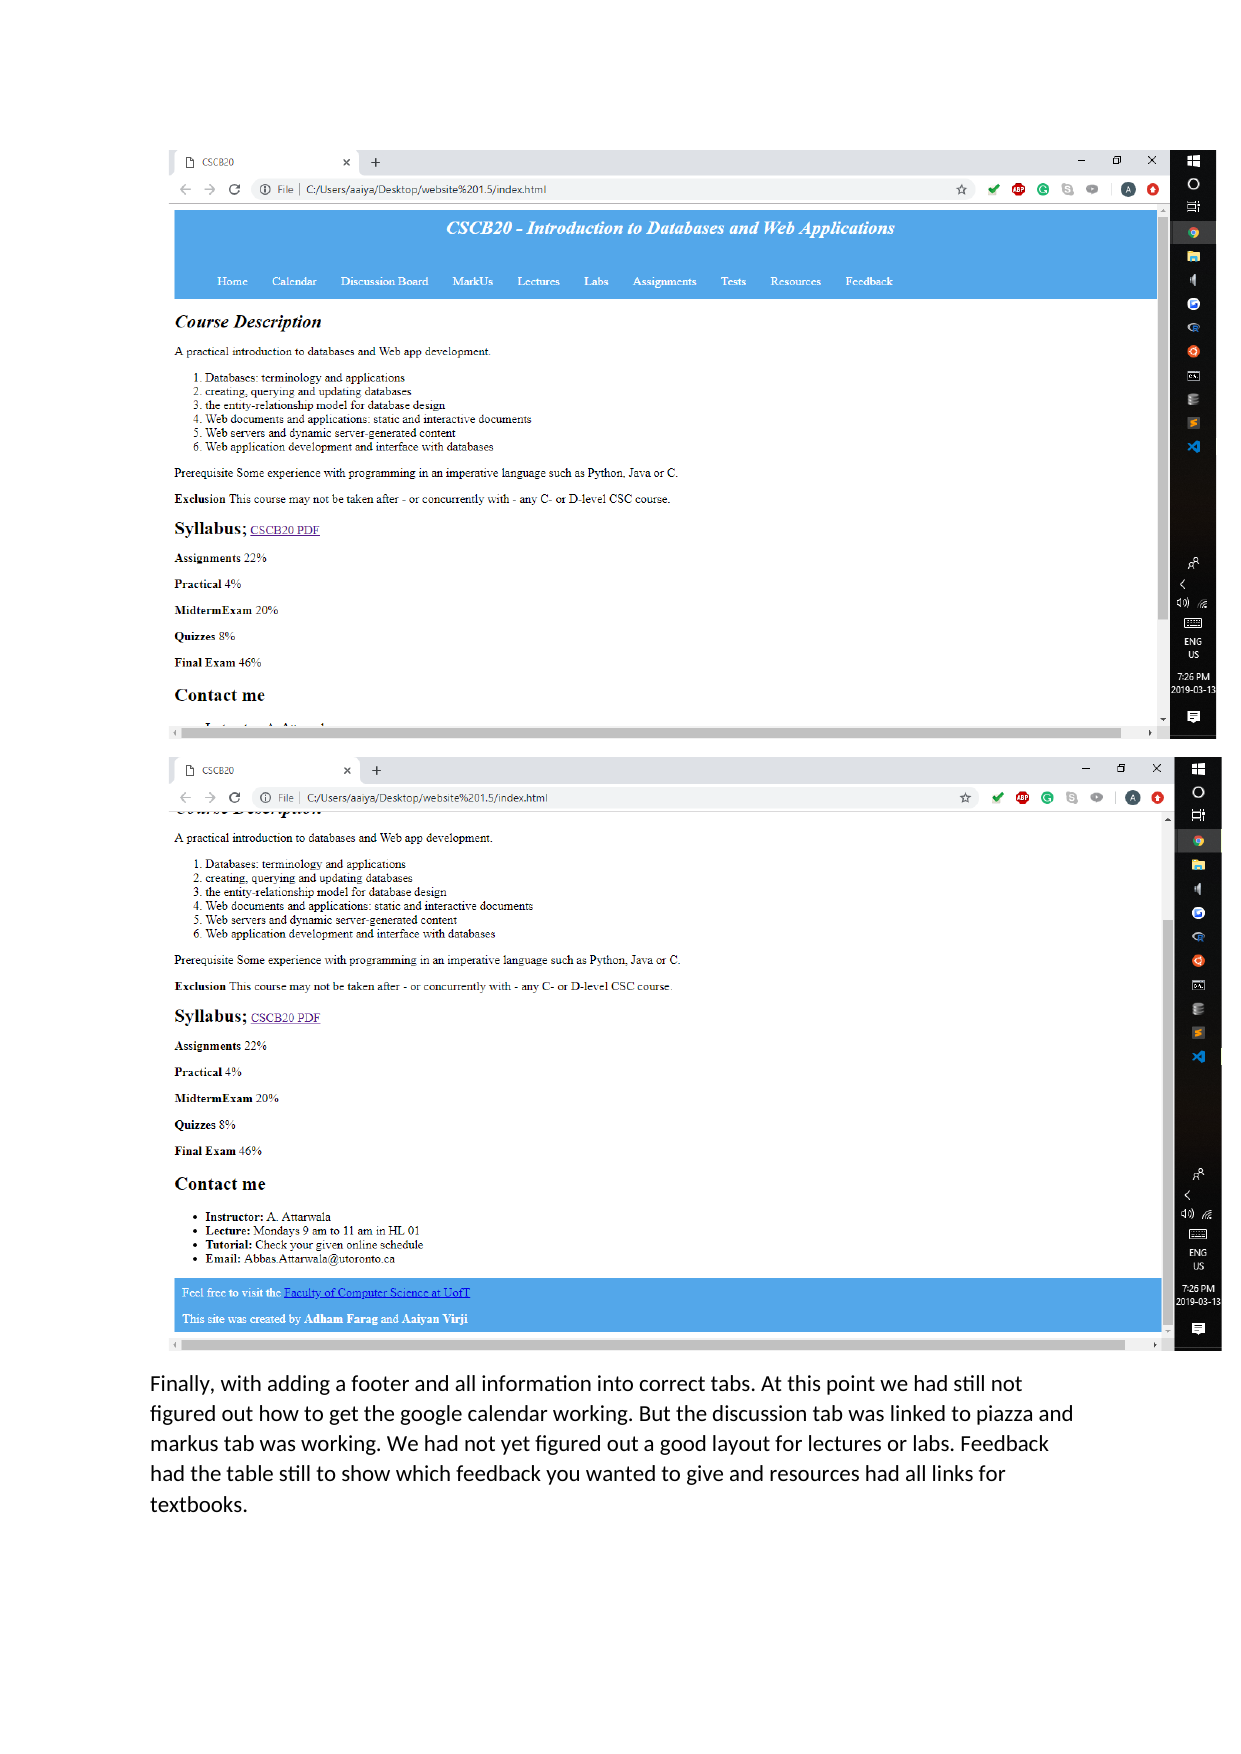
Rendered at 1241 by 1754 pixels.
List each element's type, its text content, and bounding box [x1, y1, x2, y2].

text Finally, with adding a footer and all information into correct tabs. At this point we had still not figured out how to get the google calendar working. But the discussion tab was linked to piazza and markus tab was working. We had not yet figured out a good layout for lectures or labs. Feedback had the table still to show which feedback you wanted to give and resources had all links for textbooks. [150, 1369, 1090, 1518]
